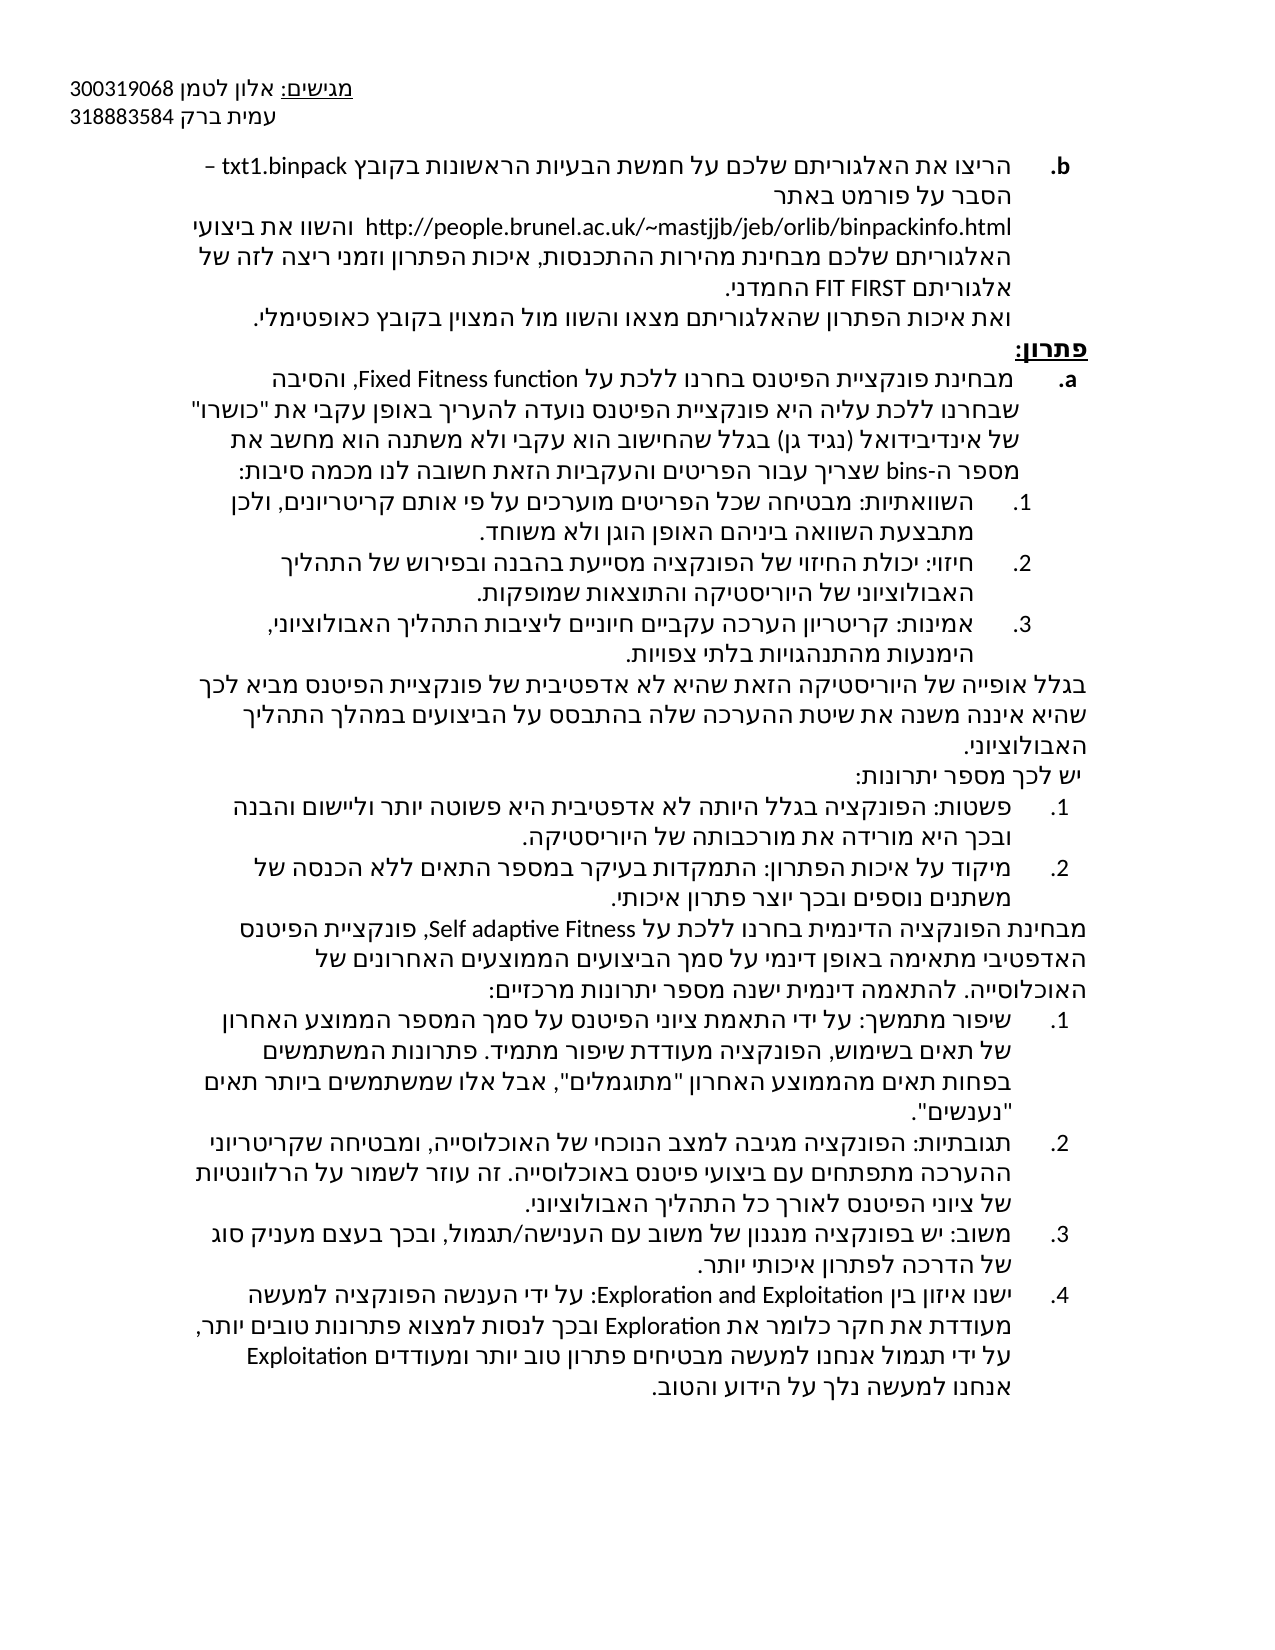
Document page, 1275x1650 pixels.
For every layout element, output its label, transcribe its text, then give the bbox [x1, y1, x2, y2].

list אמינות: קריטריון הערכה עקביים חיוניים ליציבות התהליך האבולוציוני, הימנעות מהתנהגויות בלתי צפויות. [187, 608, 1012, 669]
text מבחינת הפונקציה הדינמית בחרנו ללכת על Self adaptive Fitness, פונקציית הפיטנס האדפטיבי מתאימה באופן דינמי על סמך הביצועים הממוצעים האחרונים של האוכלוסייה. להתאמה דינמית ישנה מספר יתרונות מרכזיים: [187, 913, 1087, 1004]
list ישנו איזון בין Exploration and Exploitation: על ידי הענשה הפונקציה למעשה מעודדת את חקר כלומר את Exploration ובכך לנסות למצוא פתרונות טובים יותר, על ידי תגמול אנחנו למעשה מבטיחים פתרון טוב יותר ומעודדים Exploitation אנחנו למעשה נלך על הידוע והטוב. [187, 1279, 1050, 1401]
list חיזוי: יכולת החיזוי של הפונקציה מסייעת בהבנה ובפירוש של התהליך האבולוציוני של היוריסטיקה והתוצאות שמופקות. [187, 547, 1012, 608]
text בגלל אופייה של היוריסטיקה הזאת שהיא לא אדפטיבית של פונקציית הפיטנס מביא לכך שהיא איננה משנה את שיטת ההערכה שלה בהתבסס על הביצועים במהלך התהליך האבולוציוני. [187, 669, 1087, 760]
list שיפור מתמשך: על ידי התאמת ציוני הפיטנס על סמך המספר הממוצע האחרון של תאים בשימוש, הפונקציה מעודדת שיפור מתמיד. פתרונות המשתמשים בפחות תאים מהממוצע האחרון "מתוגמלים", אבל אלו שמשתמשים ביותר תאים "נענשים". [187, 1004, 1050, 1127]
list הריצו את האלגוריתם שלכם על חמשת הבעיות הראשונות בקובץ txt1.binpack – הסבר על פורמט באתר http://people.brunel.ac.uk/~mastjjb/jeb/orlib/binpackinfo.html והשוו את ביצועי האלגוריתם שלכם מבחינת מהירות ההתכנסות, איכות הפתרון וזמני ריצה לזה של אלגוריתם FIT FIRST החמדני. [187, 150, 1050, 303]
list השוואתיות: מבטיחה שכל הפריטים מוערכים על פי אותם קריטריונים, ולכן מתבצעת השוואה ביניהם האופן הוגן ולא משוחד. [187, 486, 1012, 547]
list תגובתיות: הפונקציה מגיבה למצב הנוכחי של האוכלוסייה, ומבטיחה שקריטריוני ההערכה מתפתחים עם ביצועי פיטנס באוכלוסייה. זה עוזר לשמור על הרלוונטיות של ציוני הפיטנס לאורך כל התהליך האבולוציוני. [187, 1127, 1050, 1218]
list משוב: יש בפונקציה מנגנון של משוב עם הענישה/תגמול, ובכך בעצם מעניק סוג של הדרכה לפתרון איכותי יותר. [187, 1218, 1050, 1279]
list מבחינת פונקציית הפיטנס בחרנו ללכת על Fixed Fitness function, והסיבה שבחרנו ללכת עליה היא פונקציית הפיטנס נועדה להעריך באופן עקבי את "כושרו" של אינדיבידואל (נגיד גן) בגלל שהחישוב הוא עקבי ולא משתנה הוא מחשב את מספר ה-bins שצריך עבור הפריטים והעקביות הזאת חשובה לנו מכמה סיבות: [187, 364, 1058, 486]
list ואת איכות הפתרון שהאלגוריתם מצאו והשוו מול המצוין בקובץ כאופטימלי. [187, 303, 1012, 333]
text יש לכך מספר יתרונות: [187, 760, 1087, 791]
list פשטות: הפונקציה בגלל היותה לא אדפטיבית היא פשוטה יותר וליישום והבנה ובכך היא מורידה את מורכבותה של היוריסטיקה. [187, 791, 1050, 852]
text פתרון: [187, 333, 1087, 364]
list מיקוד על איכות הפתרון: התמקדות בעיקר במספר התאים ללא הכנסה של משתנים נוספים ובכך יוצר פתרון איכותי. [187, 852, 1050, 913]
